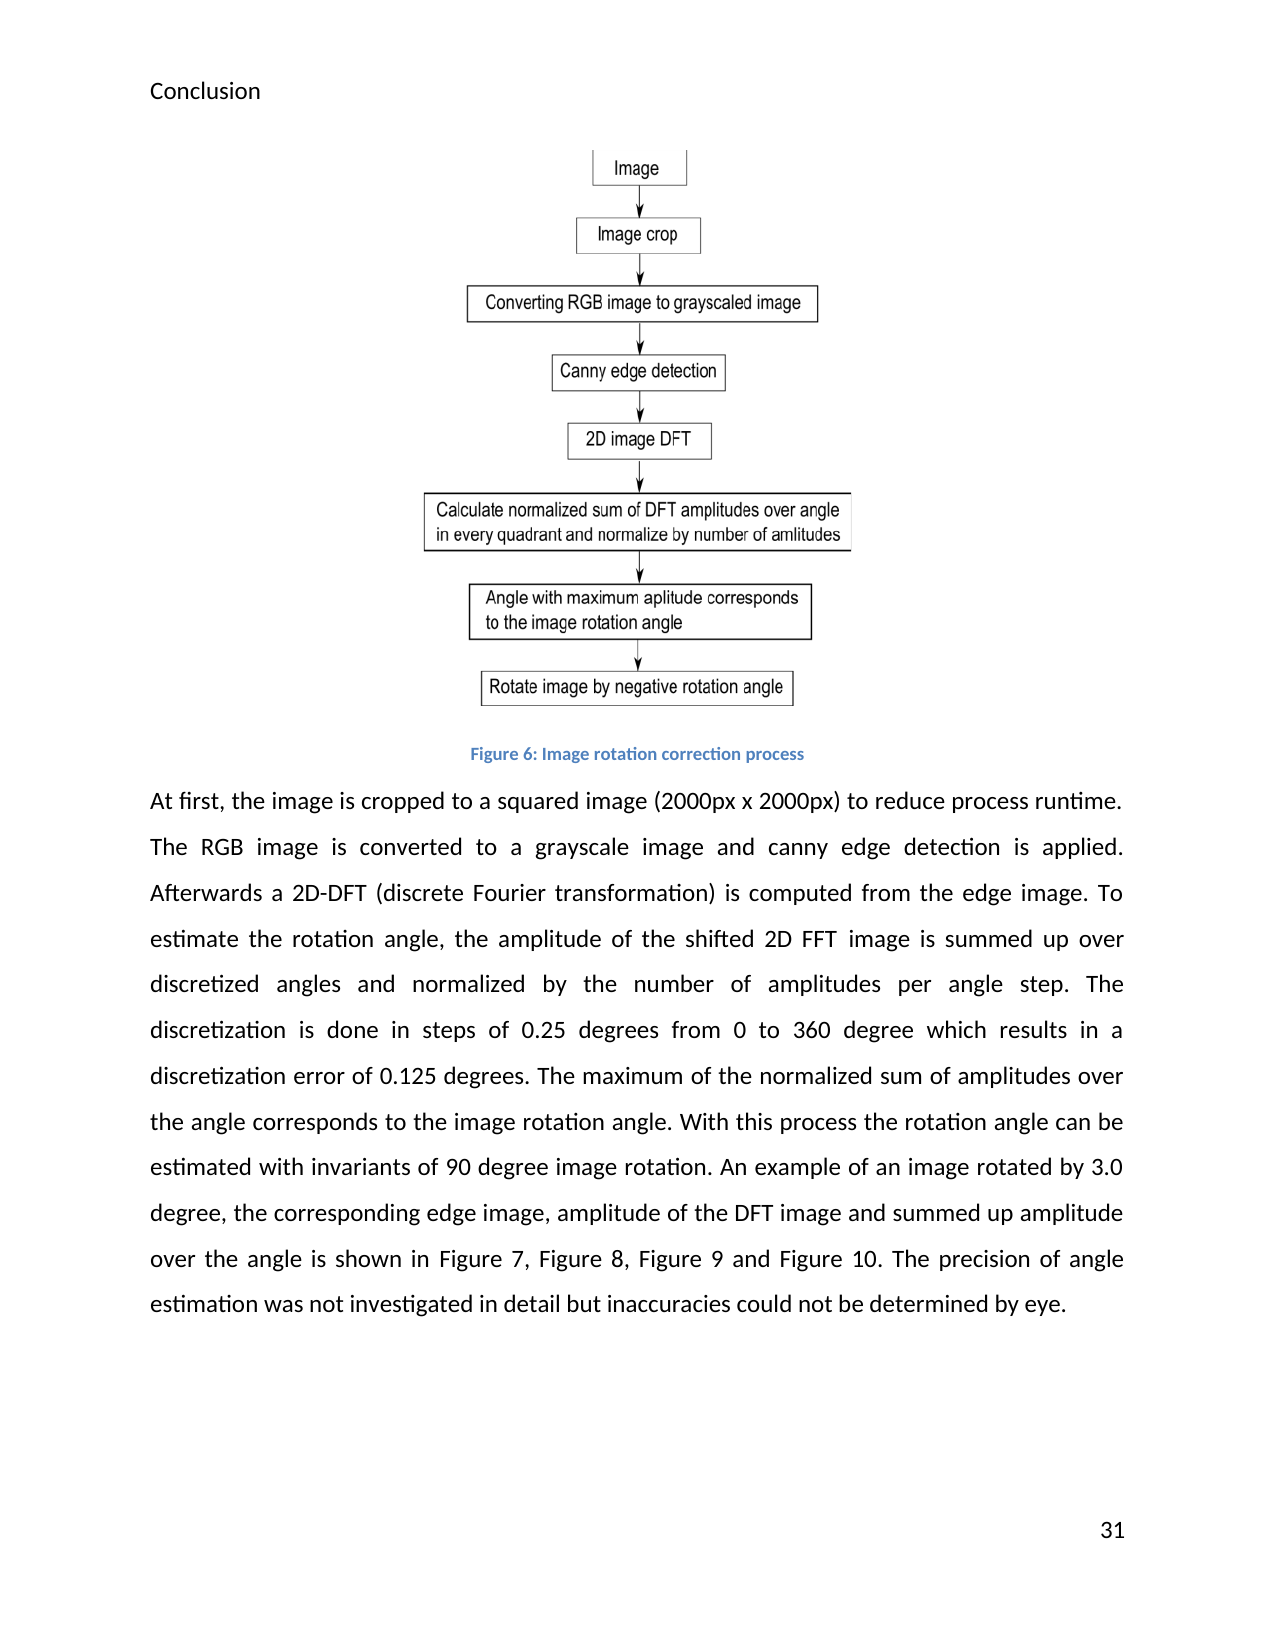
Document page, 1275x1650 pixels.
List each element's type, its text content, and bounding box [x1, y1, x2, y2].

picture [423, 150, 852, 706]
text At first, the image is cropped to a squared image (2000px x 2000px) to reduce process runtime. The RGB image is converted to a grayscale image and canny edge detection is applied. Afterwards a 2D-DFT (discrete Fourier transformation) is computed from the edge image. To estimate the rotation angle, the amplitude of the shifted 2D FFT image is summed up over discretized angles and normalized by the number of amplitudes per angle step. The discretization is done in steps of 0.25 degrees from 0 to 360 degree which results in a discretization error of 0.125 degrees. The maximum of the normalized sum of amplitudes over the angle corresponds to the image rotation angle. With this process the rotation angle can be estimated with invariants of 90 degree image rotation. An example of an image rotated by 3.0 degree, the corresponding edge image, amplitude of the DFT image and summed up amplitude over the angle is shown in Figure 7, Figure 8, Figure 9 and Figure 10. The precision of angle estimation was not investigated in detail but inaccuracies could not be determined by eye. [150, 786, 1125, 1319]
